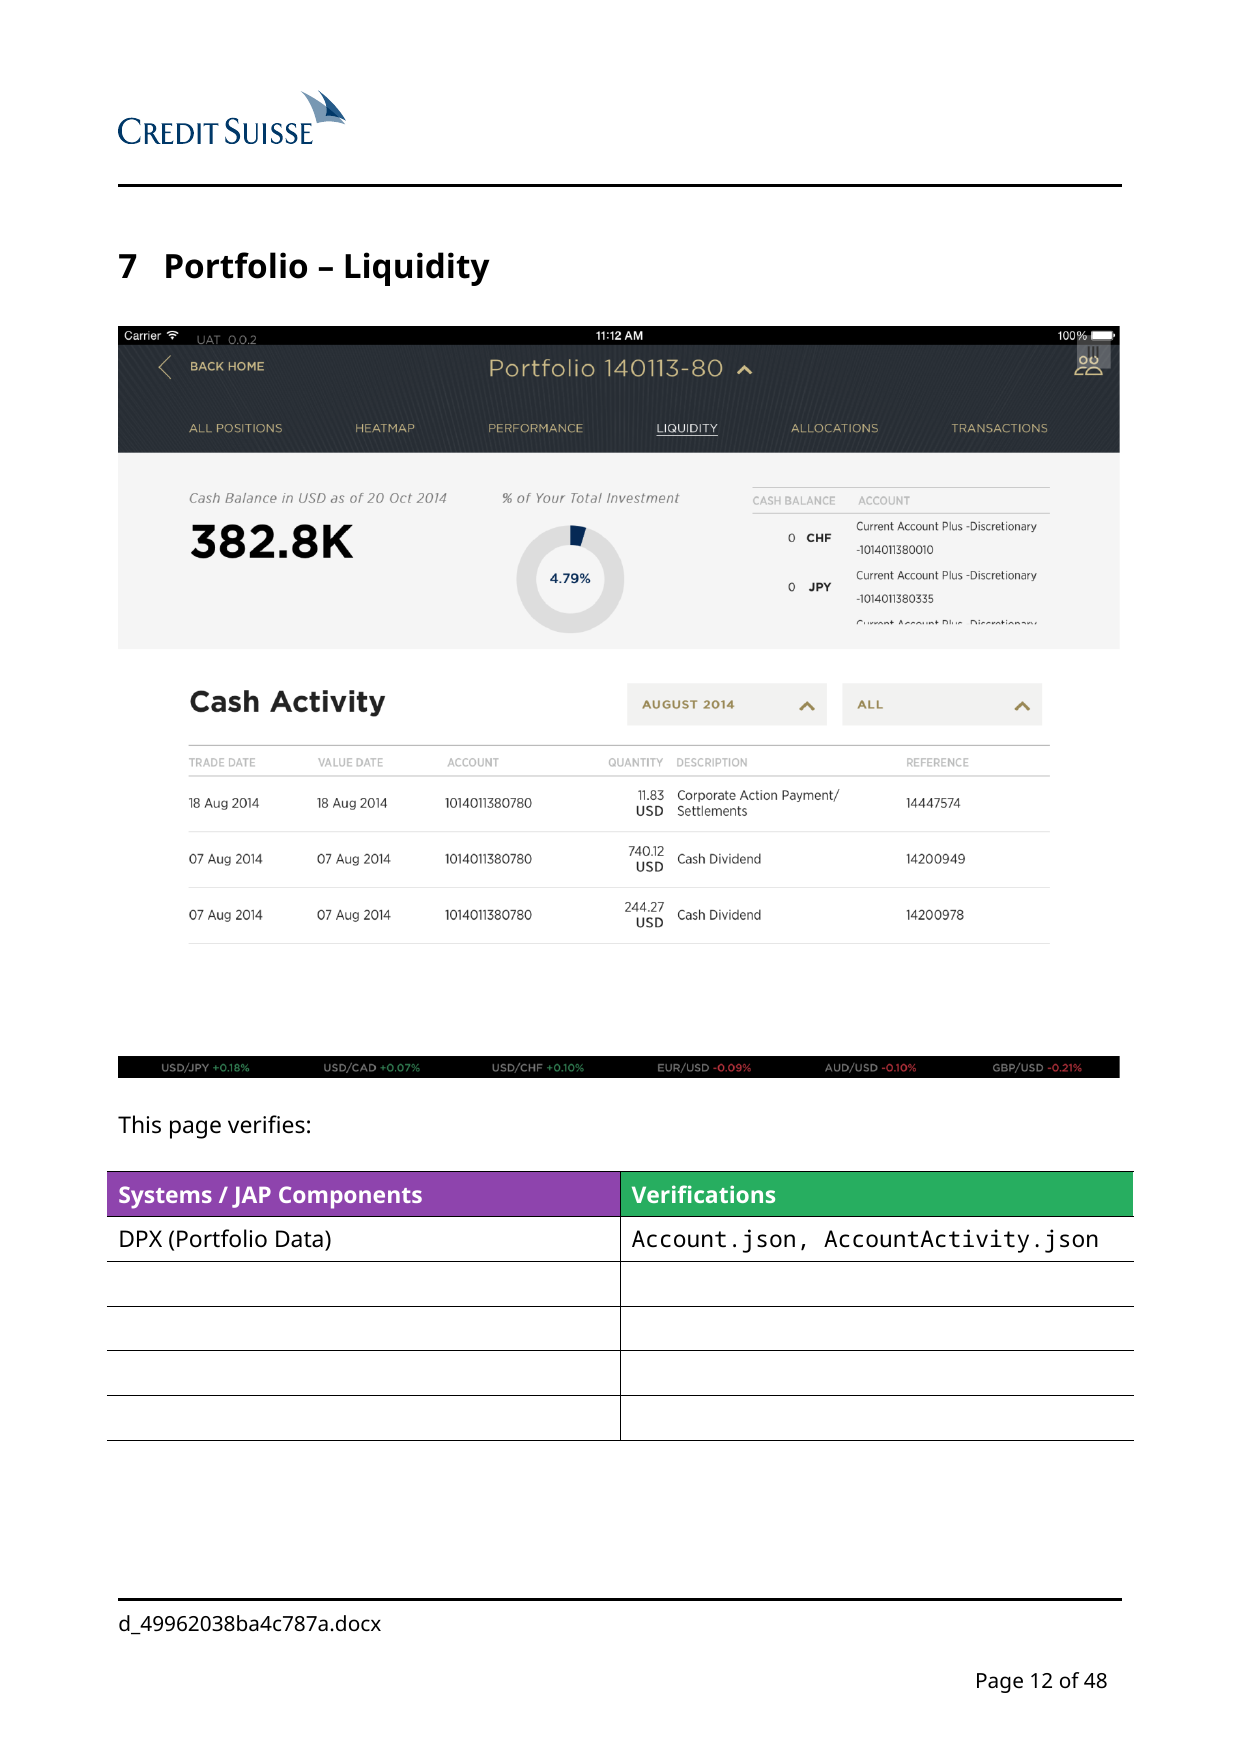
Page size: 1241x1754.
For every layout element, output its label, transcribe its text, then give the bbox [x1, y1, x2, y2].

table_cell [107, 1396, 620, 1440]
text This page verifies: [118, 1109, 1122, 1140]
table_cell [107, 1262, 620, 1306]
subtitle Portfolio – Liquidity [118, 243, 1122, 288]
table_cell [107, 1351, 620, 1395]
table_cell [621, 1396, 1133, 1440]
table_header Verifications [621, 1172, 1133, 1216]
table_cell [621, 1307, 1133, 1350]
table_cell DPX (Portfolio Data) [107, 1217, 620, 1261]
table_cell [621, 1351, 1133, 1395]
table_header Systems / JAP Components [107, 1172, 620, 1216]
table_cell [107, 1307, 620, 1350]
picture [118, 326, 1120, 1078]
table_cell Account.json, AccountActivity.json [621, 1217, 1133, 1261]
table_cell [621, 1262, 1133, 1306]
